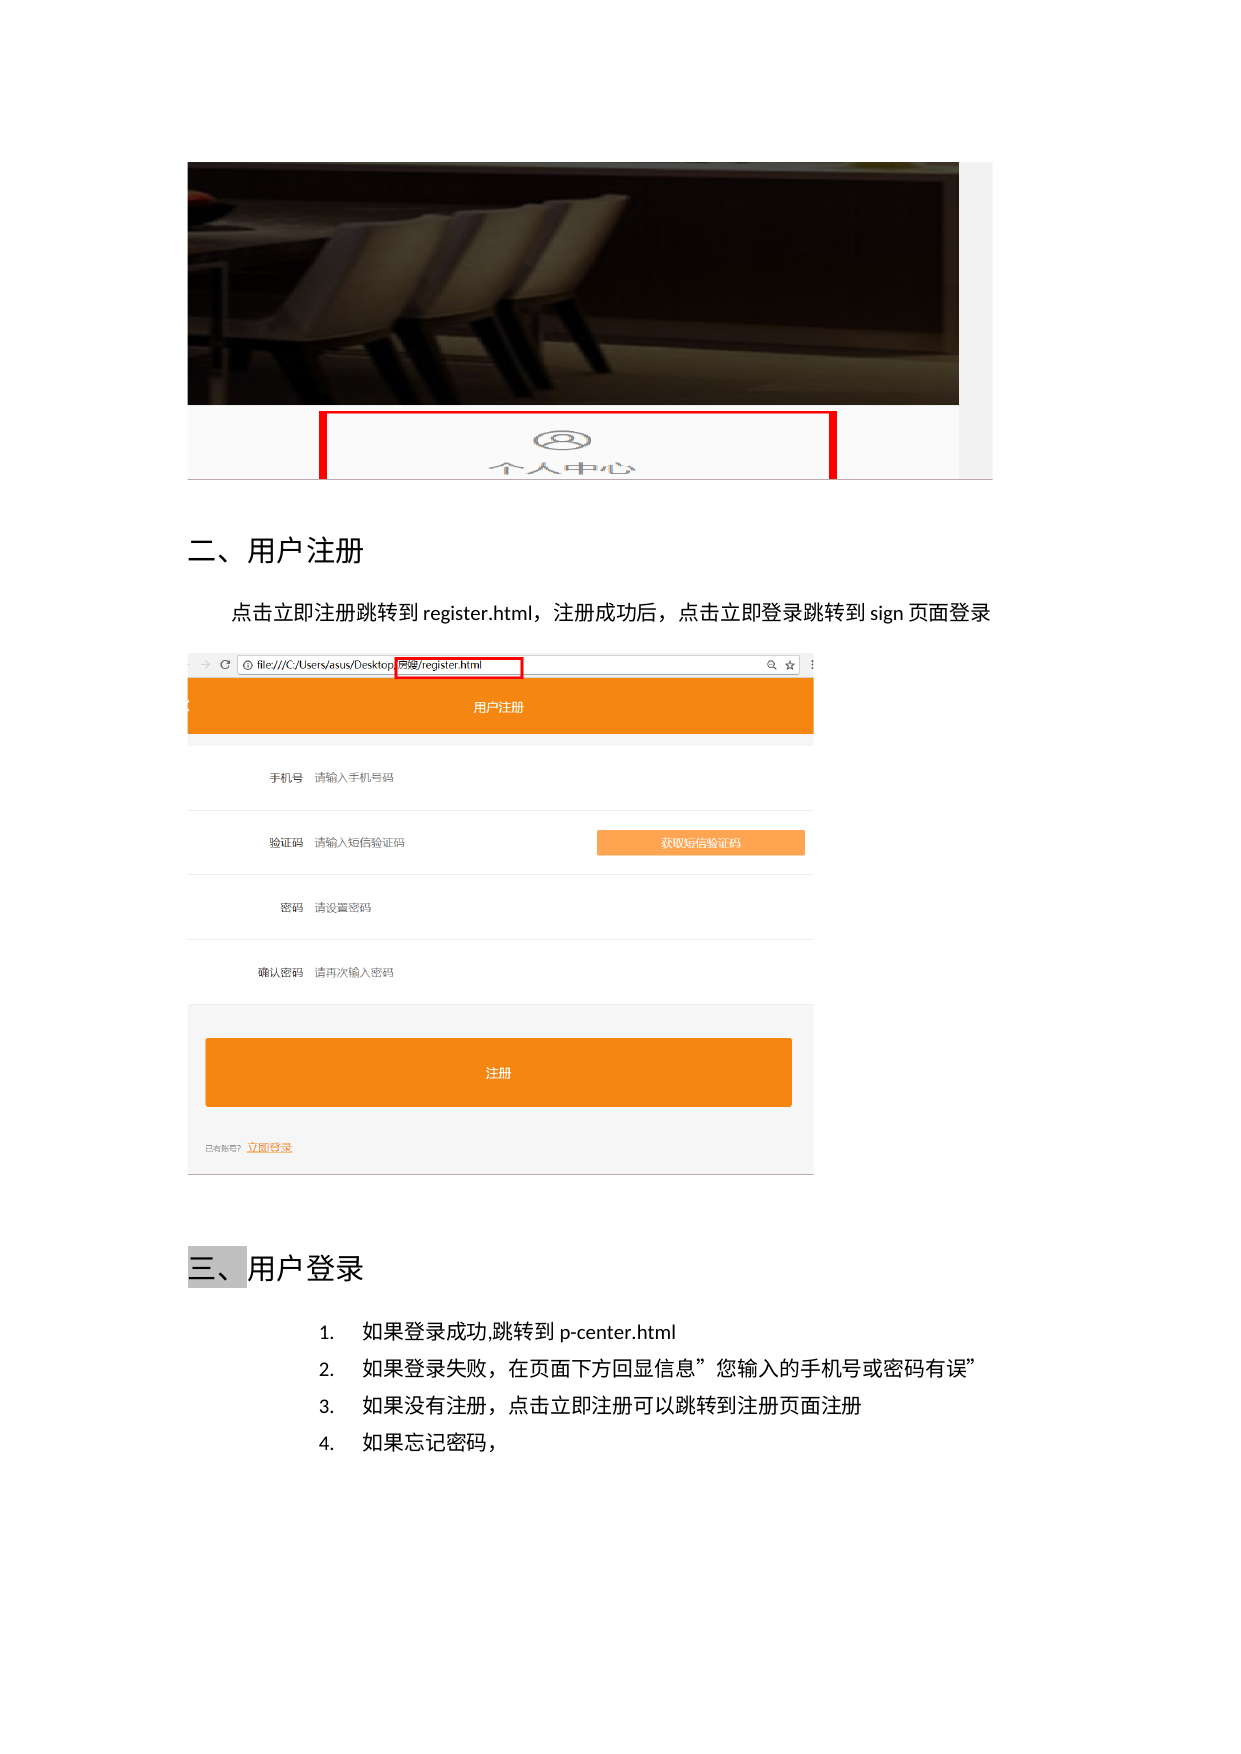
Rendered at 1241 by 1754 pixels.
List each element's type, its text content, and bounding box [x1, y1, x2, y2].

picture [187, 653, 814, 1176]
subtitle 二、用户注册 [187, 516, 1053, 581]
subtitle 三、用户登录 [187, 1234, 1053, 1299]
list 如果登录成功,跳转到p-center.html [319, 1314, 1053, 1346]
list 如果没有注册，点击立即注册可以跳转到注册页面注册 [319, 1388, 1053, 1420]
list 如果忘记密码， [319, 1425, 1053, 1457]
text 点击立即注册跳转到register.html，注册成功后，点击立即登录跳转到sign页面登录 [187, 595, 1053, 628]
picture [187, 162, 993, 481]
list 如果登录失败，在页面下方回显信息”您输入的手机号或密码有误” [319, 1351, 1053, 1383]
